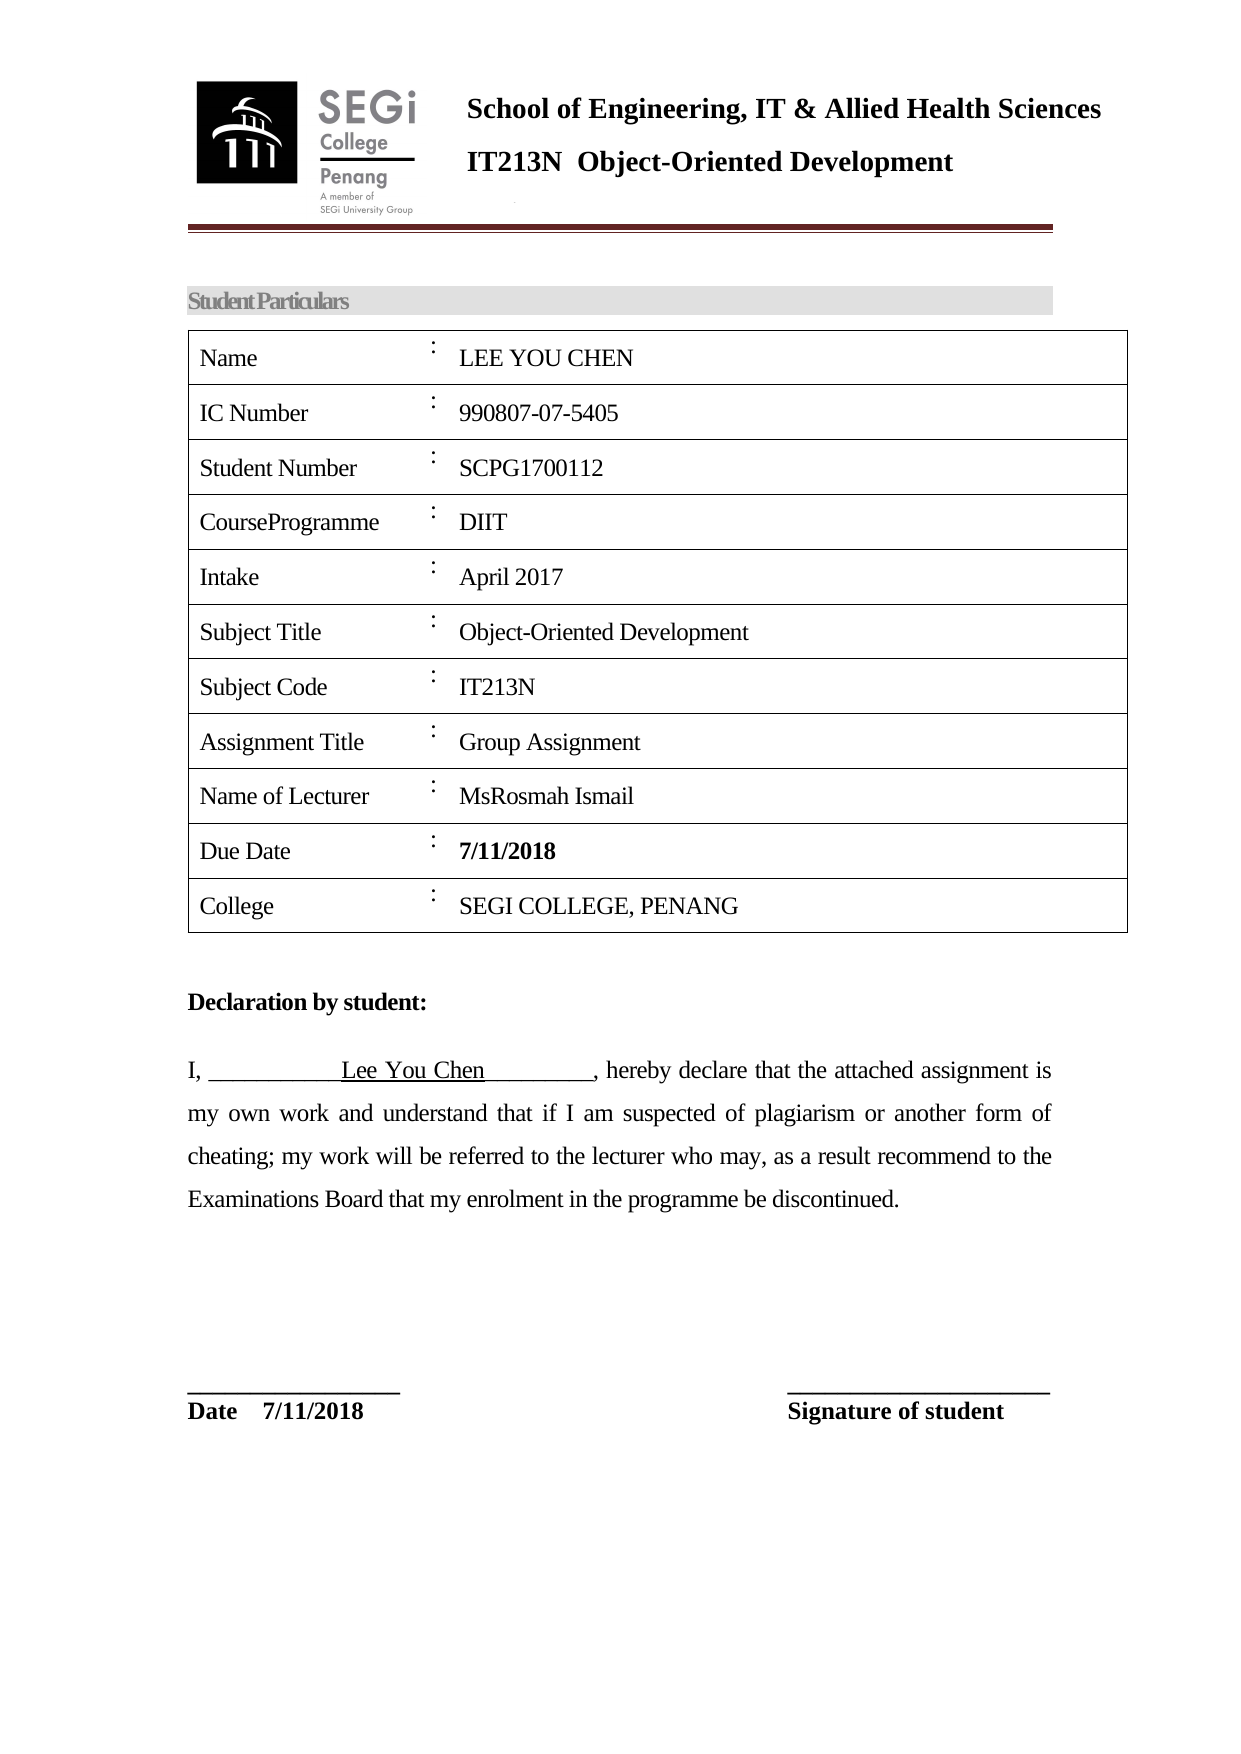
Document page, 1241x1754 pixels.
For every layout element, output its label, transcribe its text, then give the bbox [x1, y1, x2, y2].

table_cell 7/11/2018 [448, 824, 1127, 877]
table_cell CourseProgramme [189, 495, 419, 549]
table_cell : [419, 605, 448, 658]
table_cell Due Date [189, 824, 419, 877]
table_cell Assignment Title [189, 714, 419, 768]
table_cell April 2017 [448, 550, 1127, 603]
table_cell College [189, 879, 419, 932]
table_cell : [419, 879, 448, 932]
table_cell Student Number [189, 440, 419, 494]
table_header LEE YOU CHEN [448, 331, 1127, 384]
picture [187, 73, 428, 222]
table_cell : [419, 769, 448, 823]
table_cell : [419, 550, 448, 603]
table_cell SEGI COLLEGE, PENANG [448, 879, 1127, 932]
table_cell Group Assignment [448, 714, 1127, 768]
table_cell IT213N [448, 659, 1127, 713]
table_cell : [419, 659, 448, 713]
text Student Particulars [187, 286, 1053, 315]
table_cell : [419, 495, 448, 549]
text _________________ _____________________ [187, 1368, 1053, 1396]
text Declaration by student: [187, 987, 1053, 1016]
text Date 7/11/2018 Signature of student [187, 1396, 1053, 1425]
text I, ___________Lee You Chen_________, hereby declare that the attached assignment is my own work and understand that if I am suspected of plagiarism or another form of cheating; my work will be referred to the lecturer who may, as a result recommend to the Examinations Board that my enrolment in the programme be discontinued. [187, 1055, 1053, 1213]
table_cell : [419, 385, 448, 439]
table_cell 990807-07-5405 [448, 385, 1127, 439]
table_cell Subject Code [189, 659, 419, 713]
table_cell DIIT [448, 495, 1127, 549]
table_cell : [419, 440, 448, 494]
table_cell IC Number [189, 385, 419, 439]
table_cell Intake [189, 550, 419, 603]
table_cell Subject Title [189, 605, 419, 658]
table_cell : [419, 714, 448, 768]
table_cell Object-Oriented Development [448, 605, 1127, 658]
table_cell : [419, 824, 448, 877]
table_header Name [189, 331, 419, 384]
table_cell Name of Lecturer [189, 769, 419, 823]
table_cell SCPG1700112 [448, 440, 1127, 494]
table_cell MsRosmah Ismail [448, 769, 1127, 823]
table_header : [419, 331, 448, 384]
